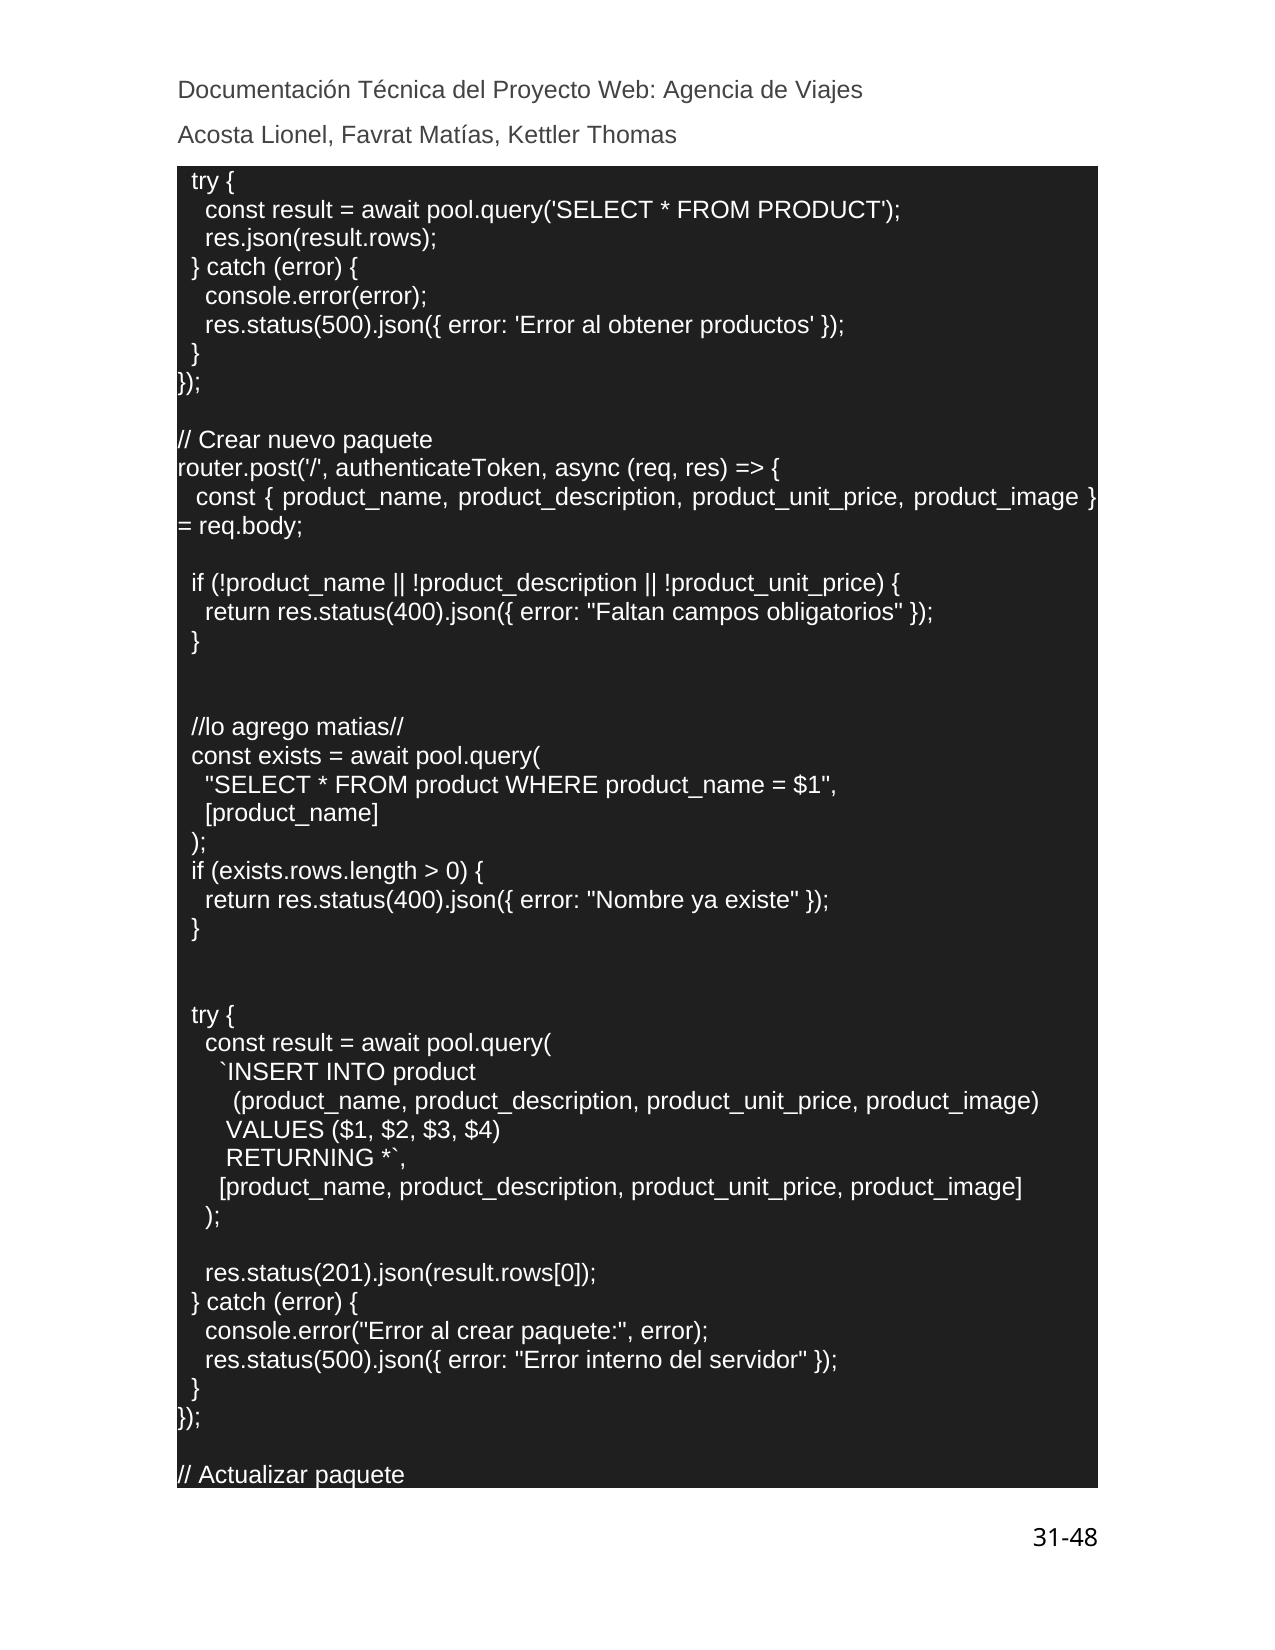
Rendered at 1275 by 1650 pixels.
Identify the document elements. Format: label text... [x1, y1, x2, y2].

text const result = await pool.query( [177, 1028, 1098, 1057]
text res.json(result.rows); [177, 223, 1098, 252]
text } catch (error) { [177, 1287, 1098, 1316]
text try { [177, 999, 1098, 1028]
text (product_name, product_description, product_unit_price, product_image) [177, 1086, 1098, 1114]
text router.post('/', authenticateToken, async (req, res) => { [177, 453, 1098, 482]
text VALUES ($1, $2, $3, $4) [177, 1114, 1098, 1143]
text const { product_name, product_description, product_unit_price, product_image } = req.body; [177, 482, 1098, 539]
text } [177, 1373, 1098, 1402]
text res.status(500).json({ error: 'Error al obtener productos' }); [177, 309, 1098, 338]
text if (exists.rows.length > 0) { [177, 856, 1098, 884]
text ); [177, 1201, 1098, 1229]
text console.error("Error al crear paquete:", error); [177, 1316, 1098, 1344]
text res.status(201).json(result.rows[0]); [177, 1258, 1098, 1287]
text return res.status(400).json({ error: "Faltan campos obligatorios" }); [177, 597, 1098, 626]
text try { [177, 166, 1098, 194]
text `INSERT INTO product [177, 1057, 1098, 1086]
text // Actualizar paquete [177, 1459, 1098, 1488]
text const result = await pool.query('SELECT * FROM PRODUCT'); [177, 194, 1098, 223]
text const exists = await pool.query( [177, 741, 1098, 769]
text console.error(error); [177, 281, 1098, 309]
text return res.status(400).json({ error: "Nombre ya existe" }); [177, 884, 1098, 913]
text } [177, 626, 1098, 654]
text [product_name] [177, 798, 1098, 827]
text [product_name, product_description, product_unit_price, product_image] [177, 1172, 1098, 1201]
text if (!product_name || !product_description || !product_unit_price) { [177, 568, 1098, 597]
text } [177, 913, 1098, 942]
text } [177, 338, 1098, 367]
text }); [177, 367, 1098, 396]
text res.status(500).json({ error: "Error interno del servidor" }); [177, 1344, 1098, 1373]
text RETURNING *`, [177, 1143, 1098, 1172]
text //lo agrego matias// [177, 712, 1098, 741]
text ); [177, 827, 1098, 856]
text } catch (error) { [177, 252, 1098, 281]
text "SELECT * FROM product WHERE product_name = $1", [177, 769, 1098, 798]
text // Crear nuevo paquete [177, 424, 1098, 453]
text }); [177, 1402, 1098, 1431]
